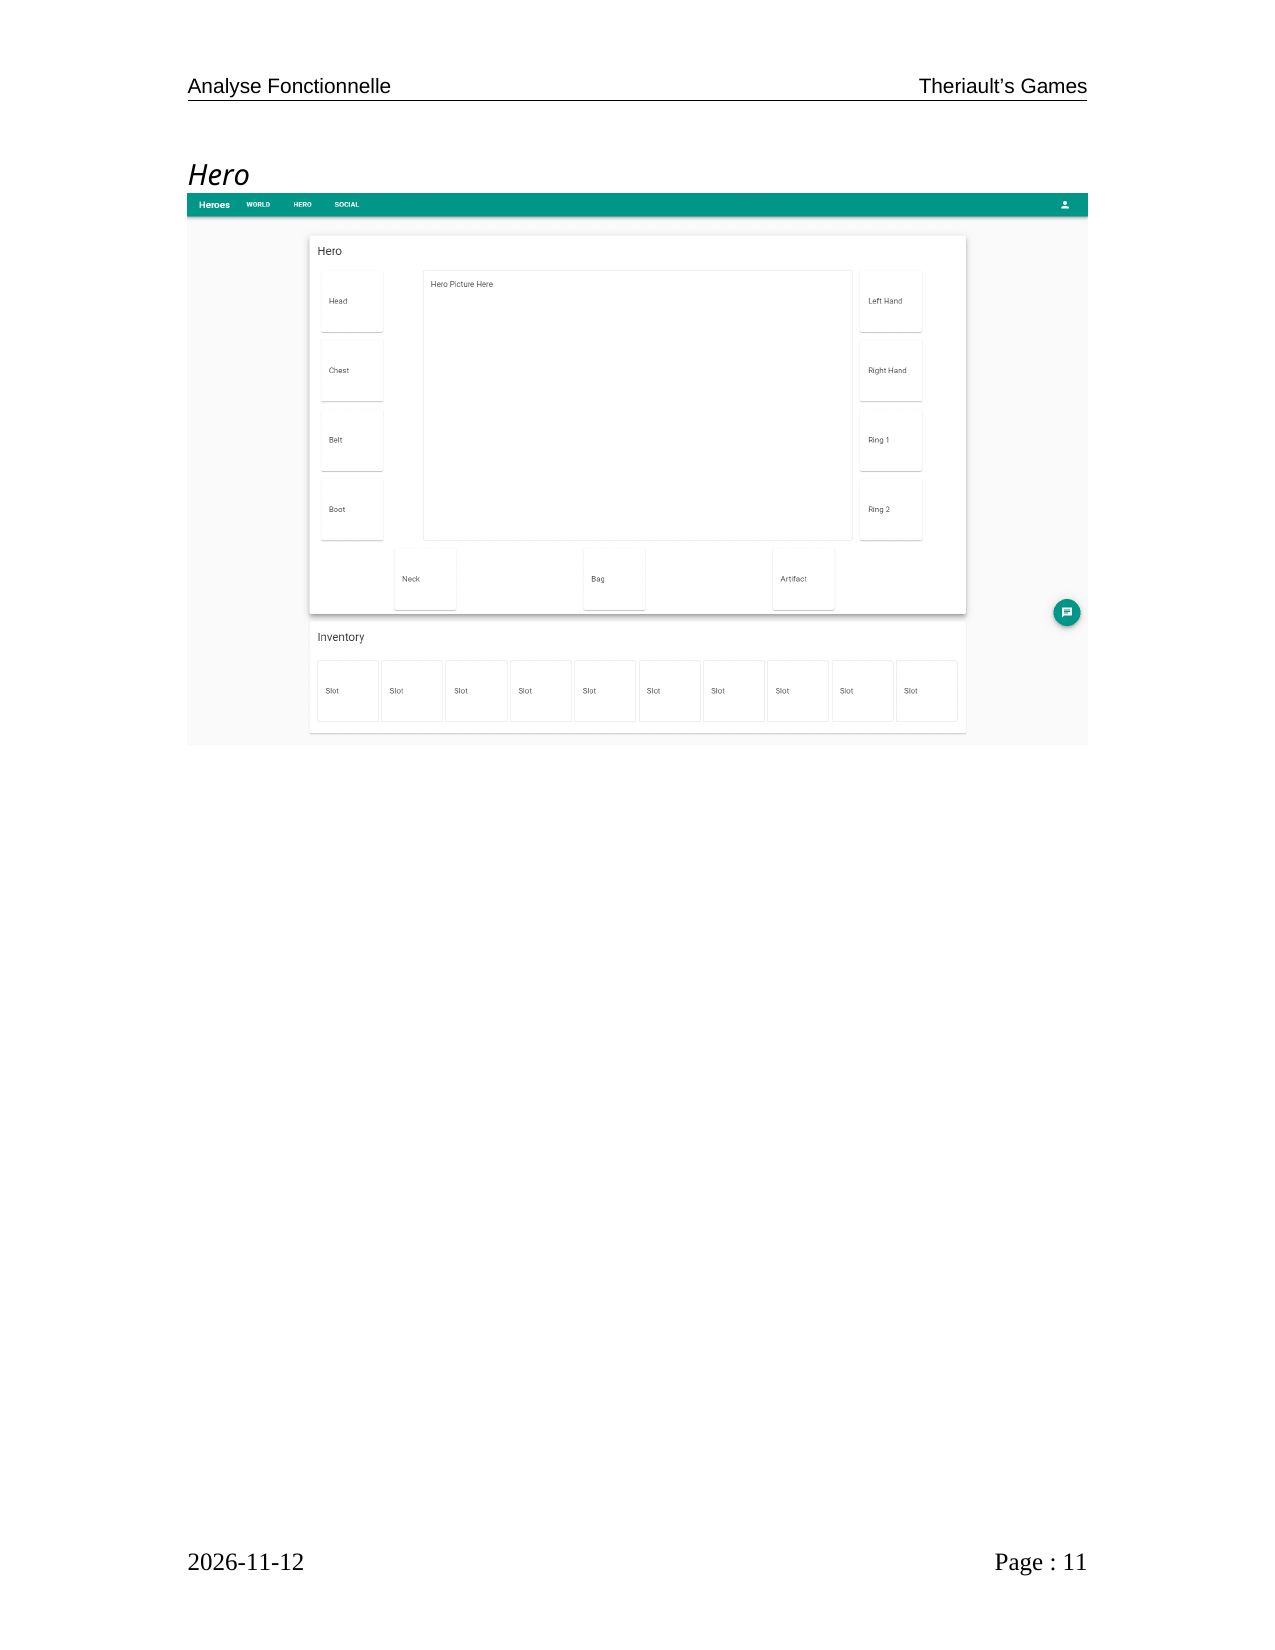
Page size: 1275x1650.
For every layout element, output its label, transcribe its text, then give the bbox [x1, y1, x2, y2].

subtitle Hero [187, 154, 1087, 193]
picture [187, 193, 1088, 745]
